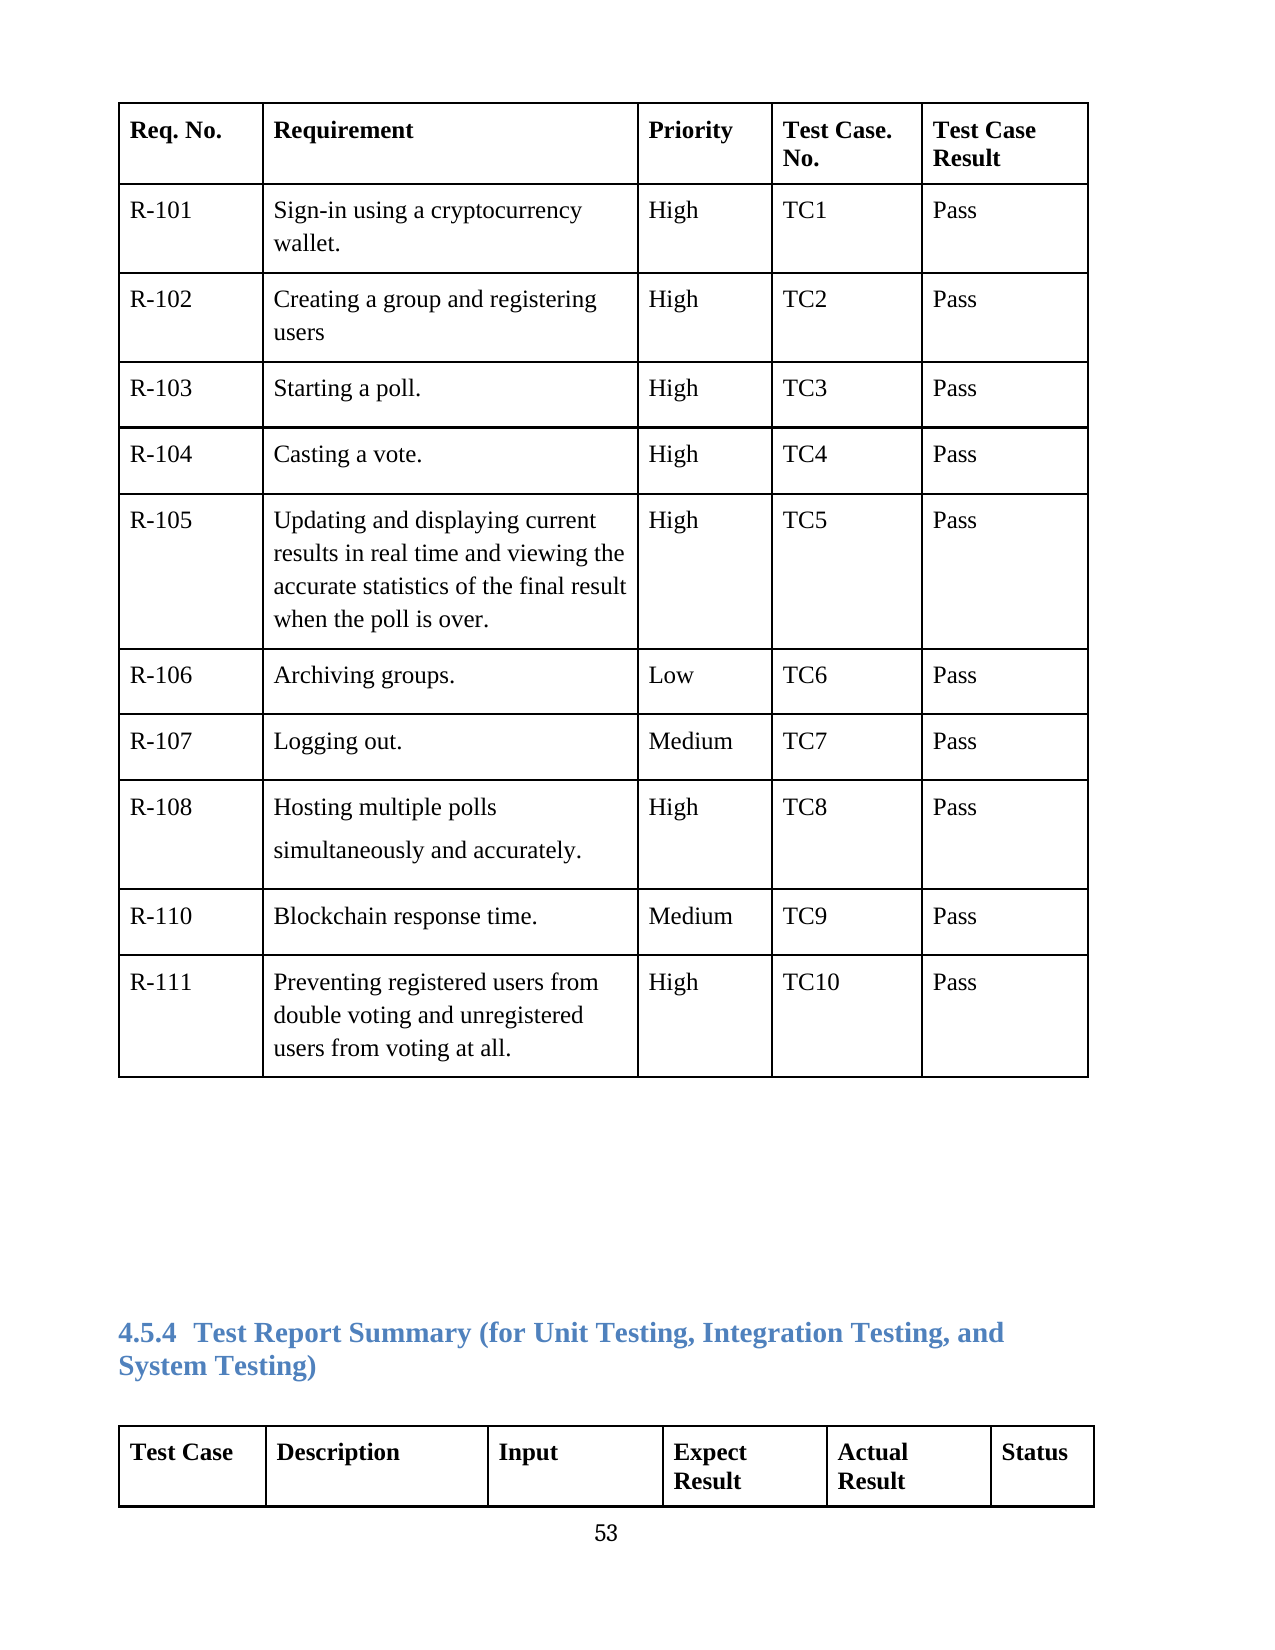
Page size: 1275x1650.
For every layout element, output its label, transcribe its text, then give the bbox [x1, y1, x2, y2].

table_cell Medium [639, 715, 771, 779]
table_cell Blockchain response time. [264, 890, 637, 954]
table_cell R-110 [120, 890, 262, 954]
table_header Expect Result [664, 1427, 826, 1505]
table_cell Updating and displaying current results in real time and viewing the accurate statistics of the final result when the poll is over. [264, 495, 637, 647]
table_header Actual Result [828, 1427, 990, 1505]
table_cell R-101 [120, 185, 262, 272]
table_cell Hosting multiple polls simultaneously and accurately. [264, 781, 637, 888]
table_cell R-102 [120, 274, 262, 361]
table_cell Pass [923, 781, 1087, 888]
table_cell Creating a group and registering users [264, 274, 637, 361]
table_cell Pass [923, 429, 1087, 492]
table_cell TC8 [773, 781, 921, 888]
table_cell TC2 [773, 274, 921, 361]
table_cell High [639, 185, 771, 272]
table_cell R-108 [120, 781, 262, 888]
table_cell Sign-in using a cryptocurrency wallet. [264, 185, 637, 272]
table_cell High [639, 781, 771, 888]
table_header Test Case [120, 1427, 265, 1505]
table_cell TC7 [773, 715, 921, 779]
table_header Status [992, 1427, 1093, 1505]
table_header Test Case Result [923, 104, 1087, 183]
table_cell Pass [923, 274, 1087, 361]
table_header Req. No. [120, 104, 262, 183]
table_cell High [639, 956, 771, 1076]
table_cell Low [639, 650, 771, 713]
table_header Test Case. No. [773, 104, 921, 183]
table_cell Archiving groups. [264, 650, 637, 713]
table_cell High [639, 429, 771, 492]
table_cell High [639, 274, 771, 361]
table_cell TC10 [773, 956, 921, 1076]
table_cell TC5 [773, 495, 921, 647]
table_cell TC1 [773, 185, 921, 272]
table_cell Pass [923, 650, 1087, 713]
table_cell TC3 [773, 363, 921, 426]
table_cell Pass [923, 185, 1087, 272]
table_cell Casting a vote. [264, 429, 637, 492]
table_cell Pass [923, 956, 1087, 1076]
table_header Requirement [264, 104, 637, 183]
table_header Description [267, 1427, 487, 1505]
table_cell TC6 [773, 650, 921, 713]
table_cell R-107 [120, 715, 262, 779]
table_cell Medium [639, 890, 771, 954]
table_cell Pass [923, 363, 1087, 426]
table_cell R-104 [120, 429, 262, 492]
table_cell Logging out. [264, 715, 637, 779]
table_cell R-103 [120, 363, 262, 426]
table_cell Pass [923, 715, 1087, 779]
table_header Priority [639, 104, 771, 183]
table_cell High [639, 495, 771, 647]
table_cell Pass [923, 890, 1087, 954]
table_cell R-111 [120, 956, 262, 1076]
table_cell Preventing registered users from double voting and unregistered users from voting at all. [264, 956, 637, 1076]
table_cell High [639, 363, 771, 426]
table_cell TC4 [773, 429, 921, 492]
table_cell R-106 [120, 650, 262, 713]
table_cell TC9 [773, 890, 921, 954]
table_cell Pass [923, 495, 1087, 647]
subtitle 4.5.4 Test Report Summary (for Unit Testing, Integration Testing, and System Testing) [118, 1315, 1094, 1382]
table_cell R-105 [120, 495, 262, 647]
table_cell Starting a poll. [264, 363, 637, 426]
table_header Input [489, 1427, 662, 1505]
